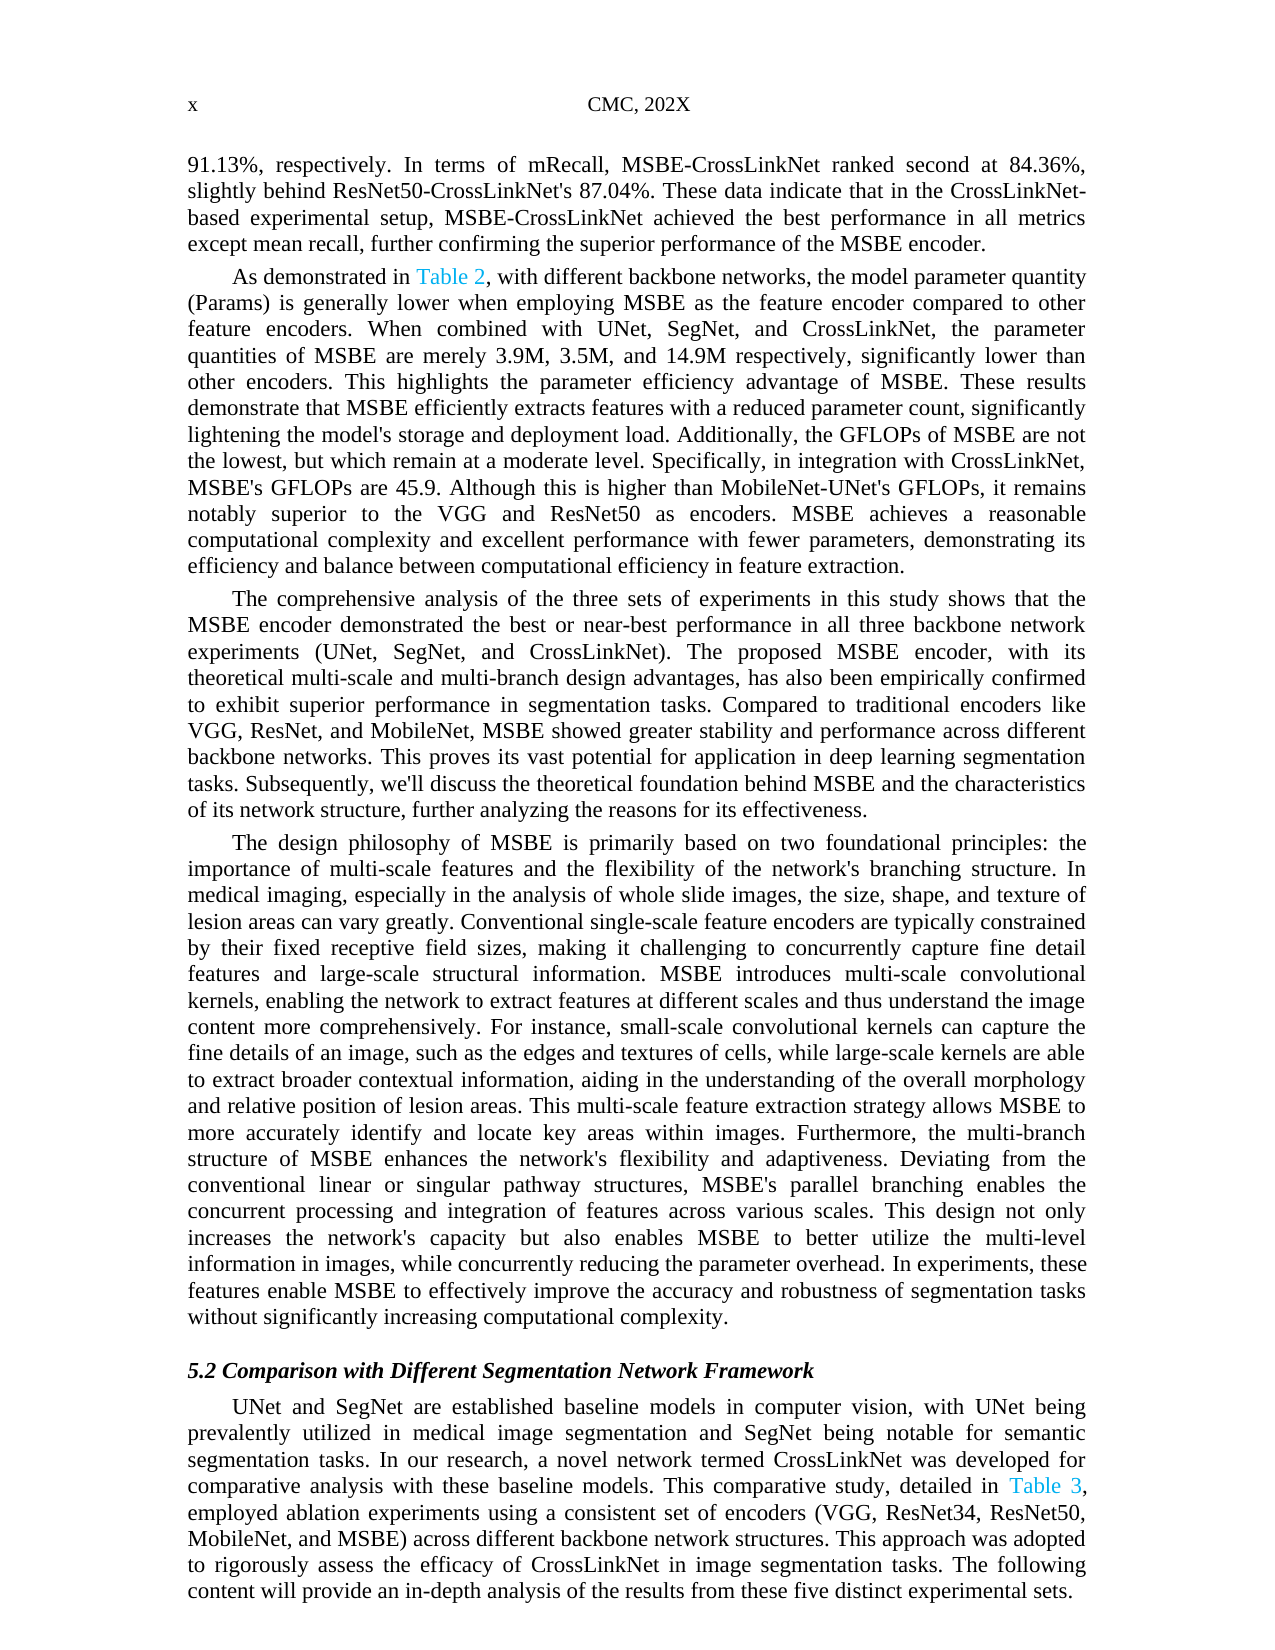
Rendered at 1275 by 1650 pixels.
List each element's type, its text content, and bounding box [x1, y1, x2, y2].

text As demonstrated in Table 2, with different backbone networks, the model parameter quantity (Params) is generally lower when employing MSBE as the feature encoder compared to other feature encoders. When combined with UNet, SegNet, and CrossLinkNet, the parameter quantities of MSBE are merely 3.9M, 3.5M, and 14.9M respectively, significantly lower than other encoders. This highlights the parameter efficiency advantage of MSBE. These results demonstrate that MSBE efficiently extracts features with a reduced parameter count, significantly lightening the model's storage and deployment load. Additionally, the GFLOPs of MSBE are not the lowest, but which remain at a moderate level. Specifically, in integration with CrossLinkNet, MSBE's GFLOPs are 45.9. Although this is higher than MobileNet-UNet's GFLOPs, it remains notably superior to the VGG and ResNet50 as encoders. MSBE achieves a reasonable computational complexity and excellent performance with fewer parameters, demonstrating its efficiency and balance between computational efficiency in feature extraction. [187, 263, 1087, 579]
text UNet and SegNet are established baseline models in computer vision, with UNet being prevalently utilized in medical image segmentation and SegNet being notable for semantic segmentation tasks. In our research, a novel network termed CrossLinkNet was developed for comparative analysis with these baseline models. This comparative study, detailed in Table 3, employed ablation experiments using a consistent set of encoders (VGG, ResNet34, ResNet50, MobileNet, and MSBE) across different backbone network structures. This approach was adopted to rigorously assess the efficacy of CrossLinkNet in image segmentation tasks. The following content will provide an in-depth analysis of the results from these five distinct experimental sets. [187, 1393, 1087, 1604]
text The comprehensive analysis of the three sets of experiments in this study shows that the MSBE encoder demonstrated the best or near-best performance in all three backbone network experiments (UNet, SegNet, and CrossLinkNet). The proposed MSBE encoder, with its theoretical multi-scale and multi-branch design advantages, has also been empirically confirmed to exhibit superior performance in segmentation tasks. Compared to traditional encoders like VGG, ResNet, and MobileNet, MSBE showed greater stability and performance across different backbone networks. This proves its vast potential for application in deep learning segmentation tasks. Subsequently, we'll discuss the theoretical foundation behind MSBE and the characteristics of its network structure, further analyzing the reasons for its effectiveness. [187, 585, 1087, 822]
text The design philosophy of MSBE is primarily based on two foundational principles: the importance of multi-scale features and the flexibility of the network's branching structure. In medical imaging, especially in the analysis of whole slide images, the size, shape, and texture of lesion areas can vary greatly. Conventional single-scale feature encoders are typically constrained by their fixed receptive field sizes, making it challenging to concurrently capture fine detail features and large-scale structural information. MSBE introduces multi-scale convolutional kernels, enabling the network to extract features at different scales and thus understand the image content more comprehensively. For instance, small-scale convolutional kernels can capture the fine details of an image, such as the edges and textures of cells, while large-scale kernels are able to extract broader contextual information, aiding in the understanding of the overall morphology and relative position of lesion areas. This multi-scale feature extraction strategy allows MSBE to more accurately identify and locate key areas within images. Furthermore, the multi-branch structure of MSBE enhances the network's flexibility and adaptiveness. Deviating from the conventional linear or singular pathway structures, MSBE's parallel branching enables the concurrent processing and integration of features across various scales. This design not only increases the network's capacity but also enables MSBE to better utilize the multi-level information in images, while concurrently reducing the parameter overhead. In experiments, these features enable MSBE to effectively improve the accuracy and robustness of segmentation tasks without significantly increasing computational complexity. [187, 829, 1087, 1329]
text 5.2 Comparison with Different Segmentation Network Framework [187, 1354, 1087, 1387]
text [187, 151, 1087, 256]
